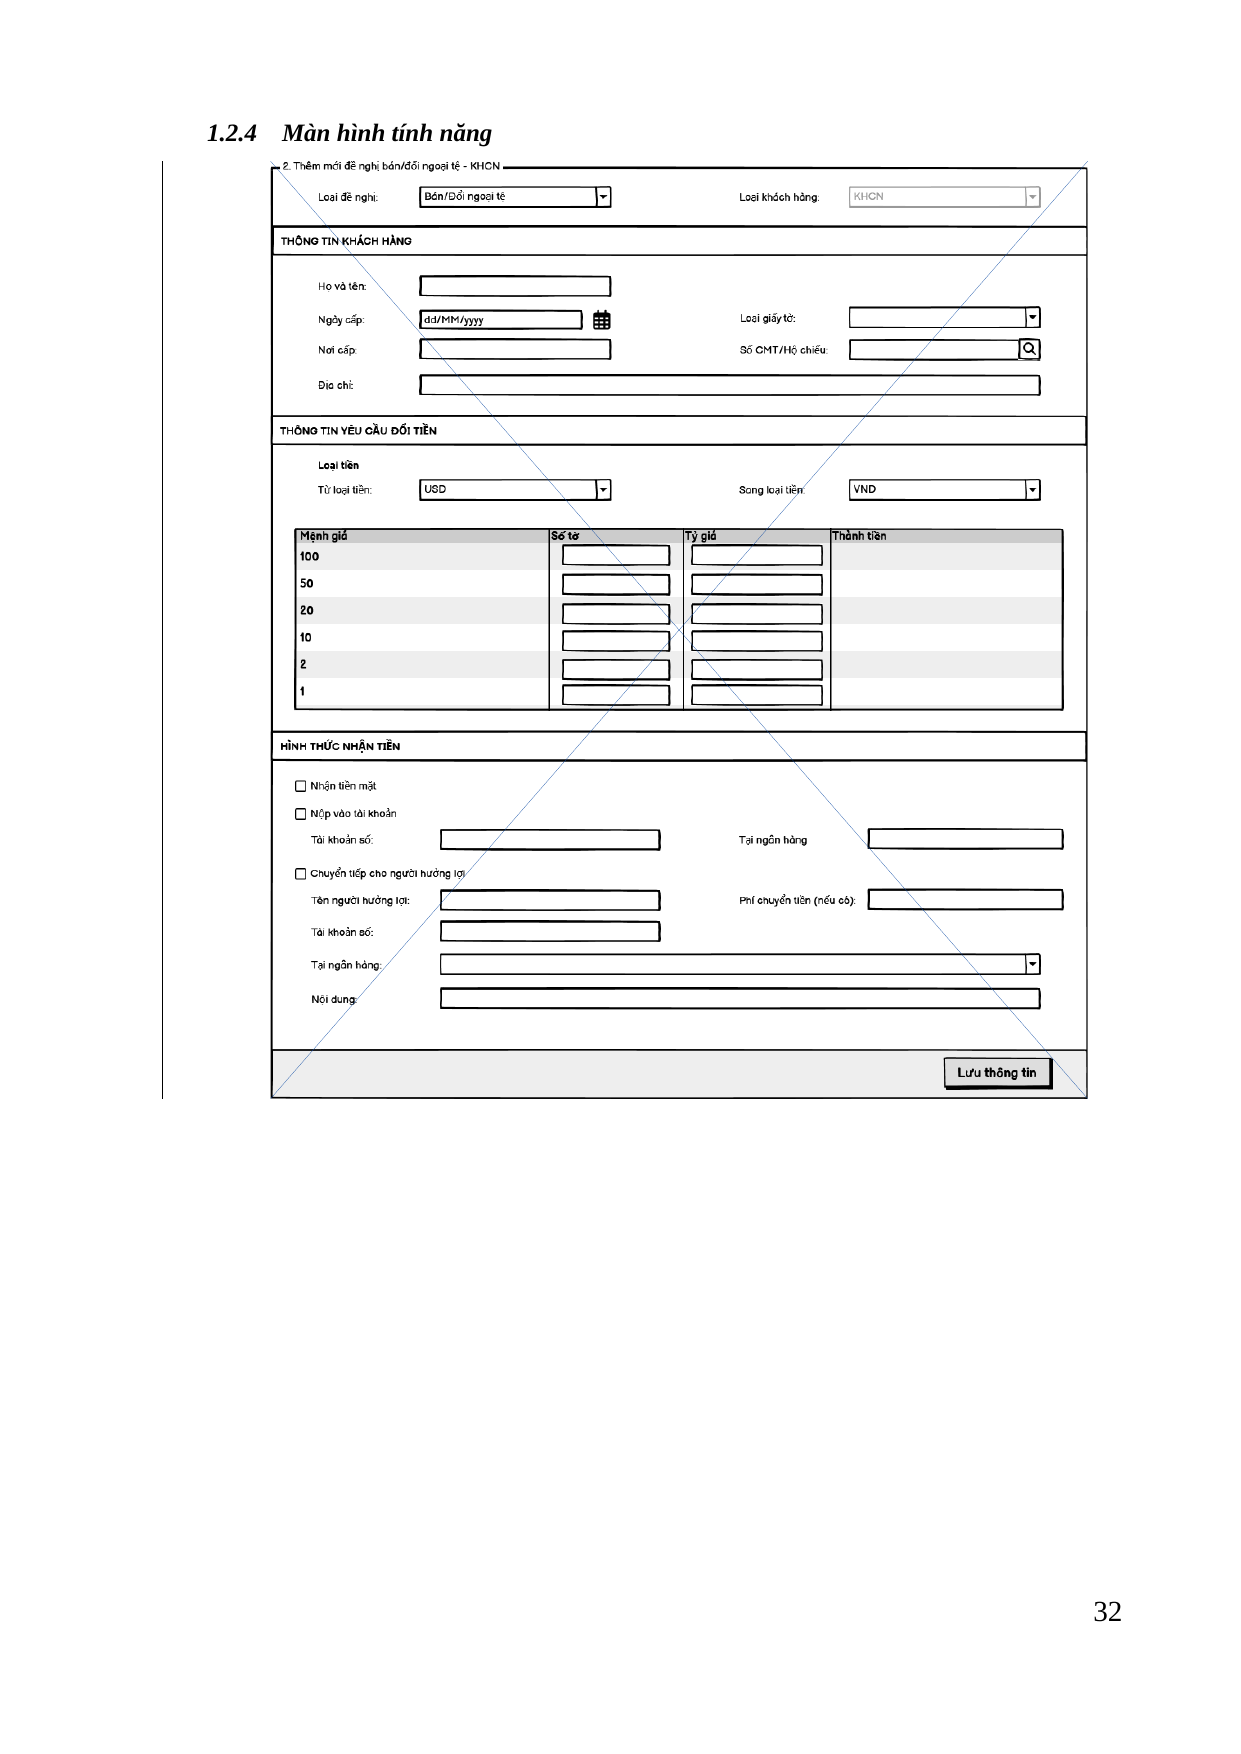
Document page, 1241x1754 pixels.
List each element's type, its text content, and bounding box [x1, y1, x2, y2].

subtitle Màn hình tính năng [207, 118, 1122, 147]
picture [270, 162, 678, 1098]
picture [272, 632, 1086, 1099]
picture [272, 161, 1086, 628]
picture [681, 163, 1088, 1097]
